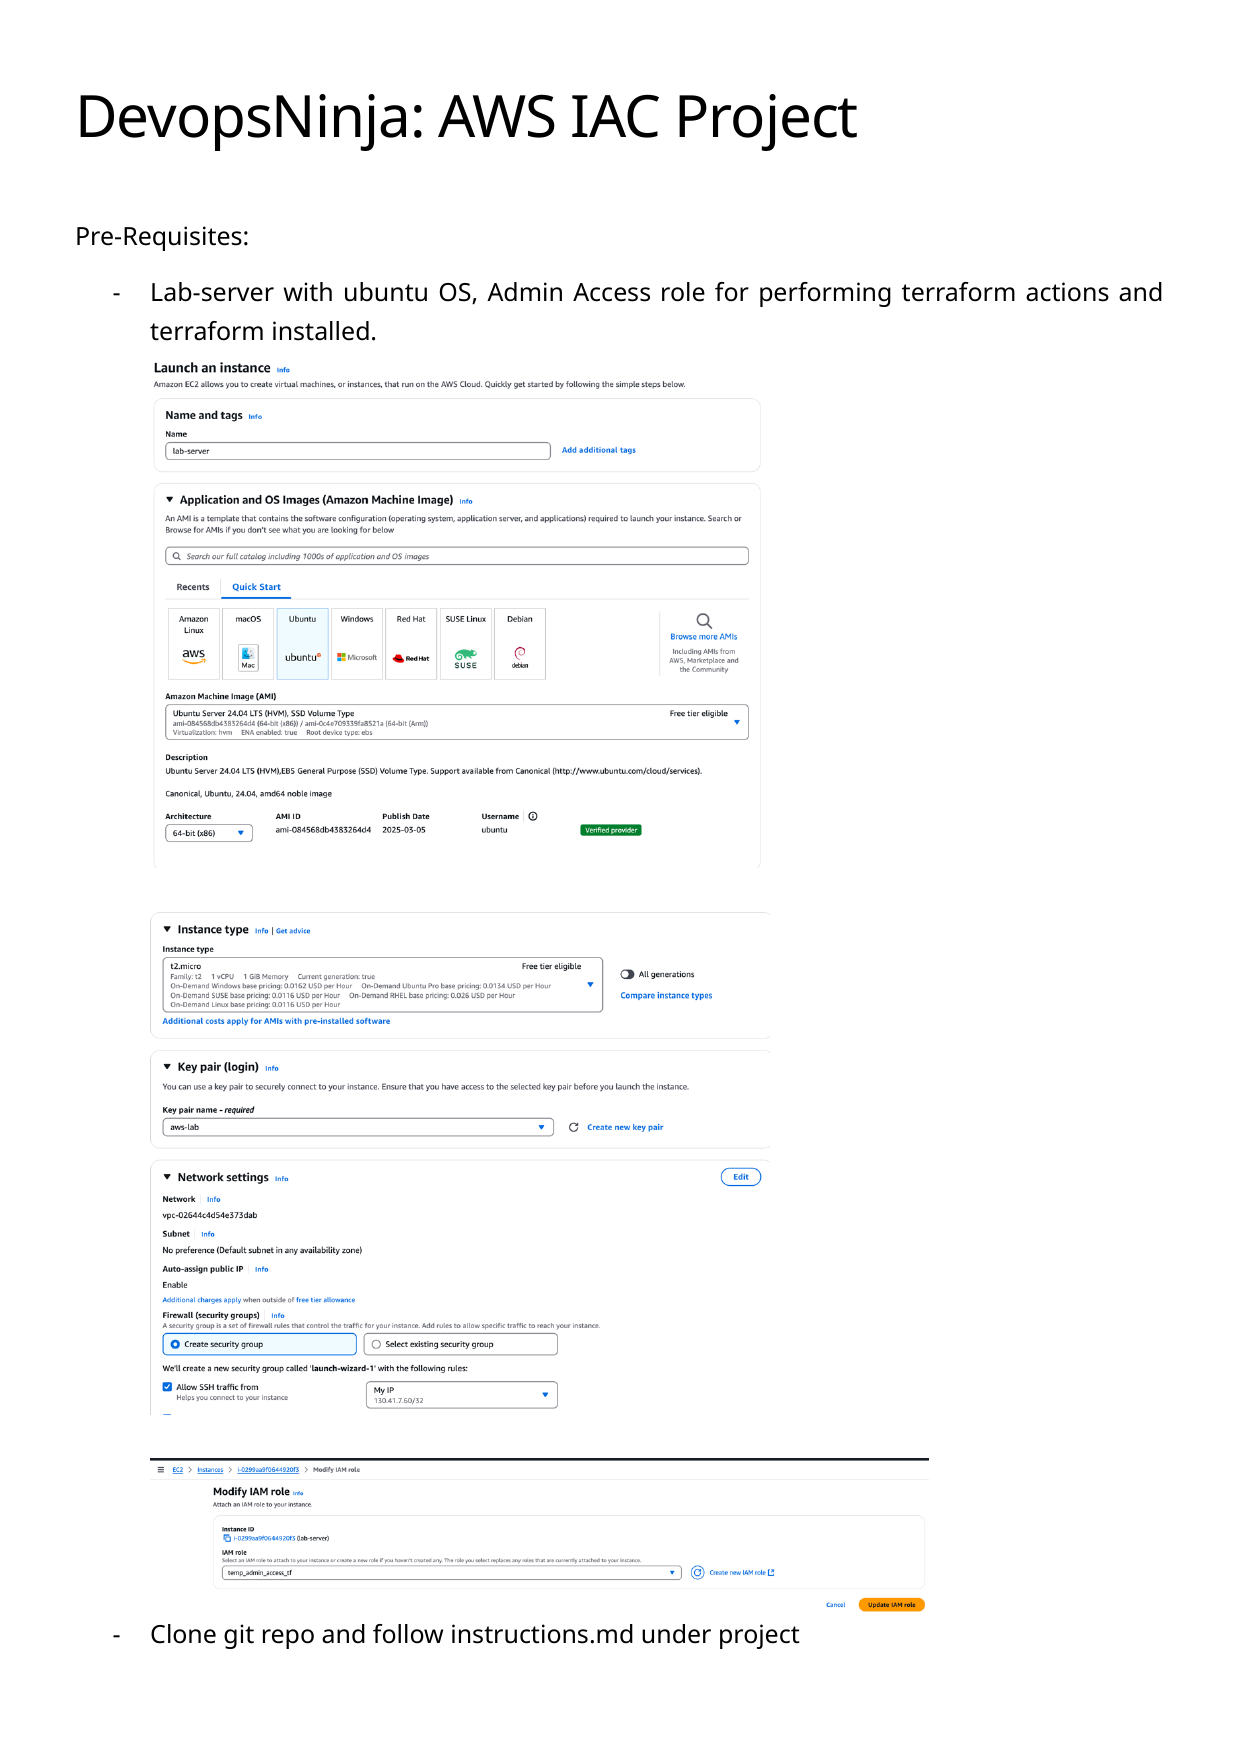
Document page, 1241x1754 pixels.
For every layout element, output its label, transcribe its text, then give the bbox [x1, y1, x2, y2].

title DevopsNinja: AWS IAC Project [75, 75, 1165, 154]
list Lab-server with ubuntu OS, Admin Access role for performing terraform actions and terraform installed. [112, 274, 1165, 348]
picture [150, 1458, 929, 1612]
picture [150, 911, 770, 1415]
list Clone git repo and follow instructions.md under project [112, 1616, 1165, 1650]
picture [150, 352, 763, 868]
text Pre-Requisites: [75, 219, 1165, 253]
